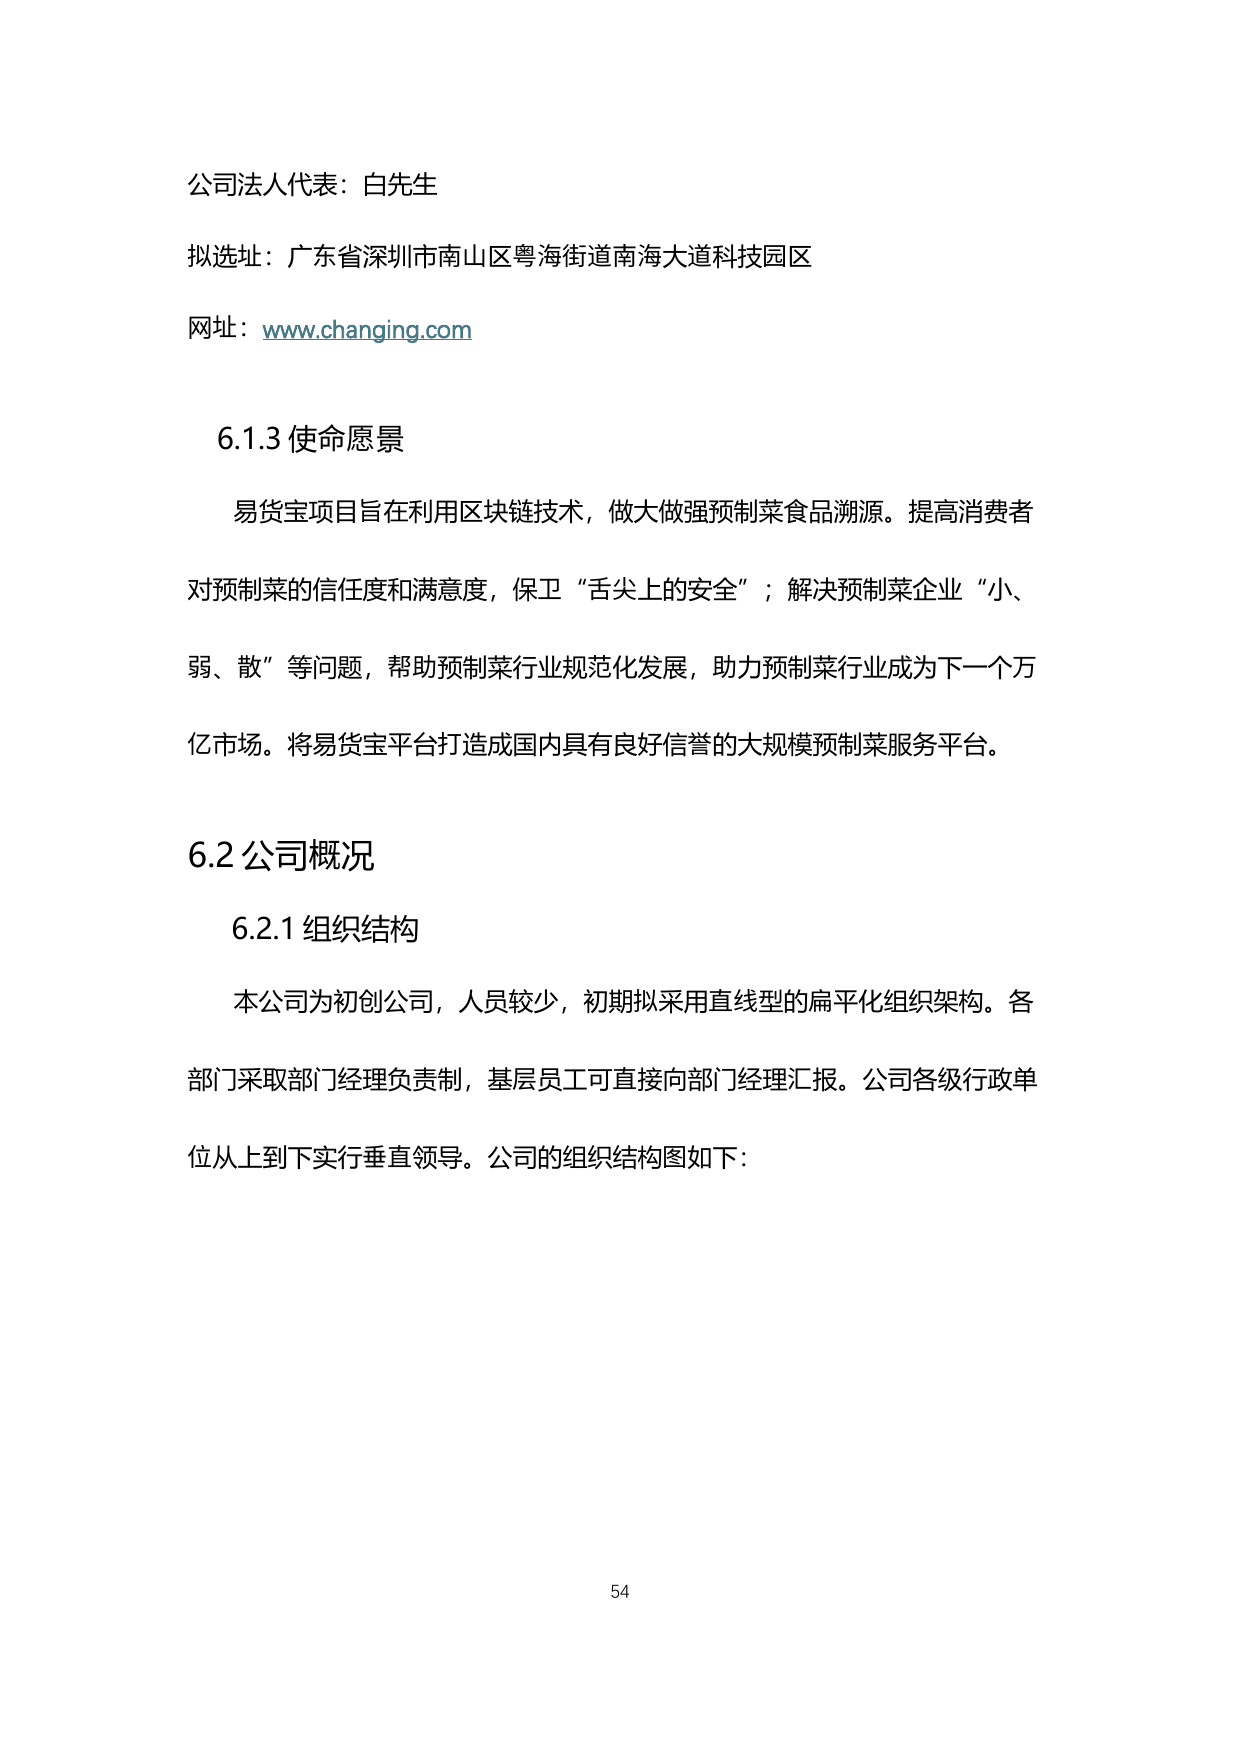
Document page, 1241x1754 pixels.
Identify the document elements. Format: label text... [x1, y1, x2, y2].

text 6.2公司概况 [187, 822, 1053, 887]
text 易货宝项目旨在利用区块链技术，做大做强预制菜食品溯源。提高消费者对预制菜的信任度和满意度，保卫“舌尖上的安全”；解决预制菜企业“小、弱、散”等问题，帮助预制菜行业规范化发展，助力预制菜行业成为下一个万亿市场。将易货宝平台打造成国内具有良好信誉的大规模预制菜服务平台。 [187, 478, 1053, 776]
text 6.2.1组织结构 [187, 895, 1053, 960]
text 网址：www.changing.com [187, 294, 1053, 359]
text 公司法人代表：白先生 [187, 151, 1053, 216]
text 拟选址：广东省深圳市南山区粤海街道南海大道科技园区 [187, 223, 1053, 288]
text 6.1.3使命愿景 [187, 405, 1053, 470]
text 本公司为初创公司，人员较少，初期拟采用直线型的扁平化组织架构。各部门采取部门经理负责制，基层员工可直接向部门经理汇报。公司各级行政单位从上到下实行垂直领导。公司的组织结构图如下： [187, 968, 1053, 1189]
